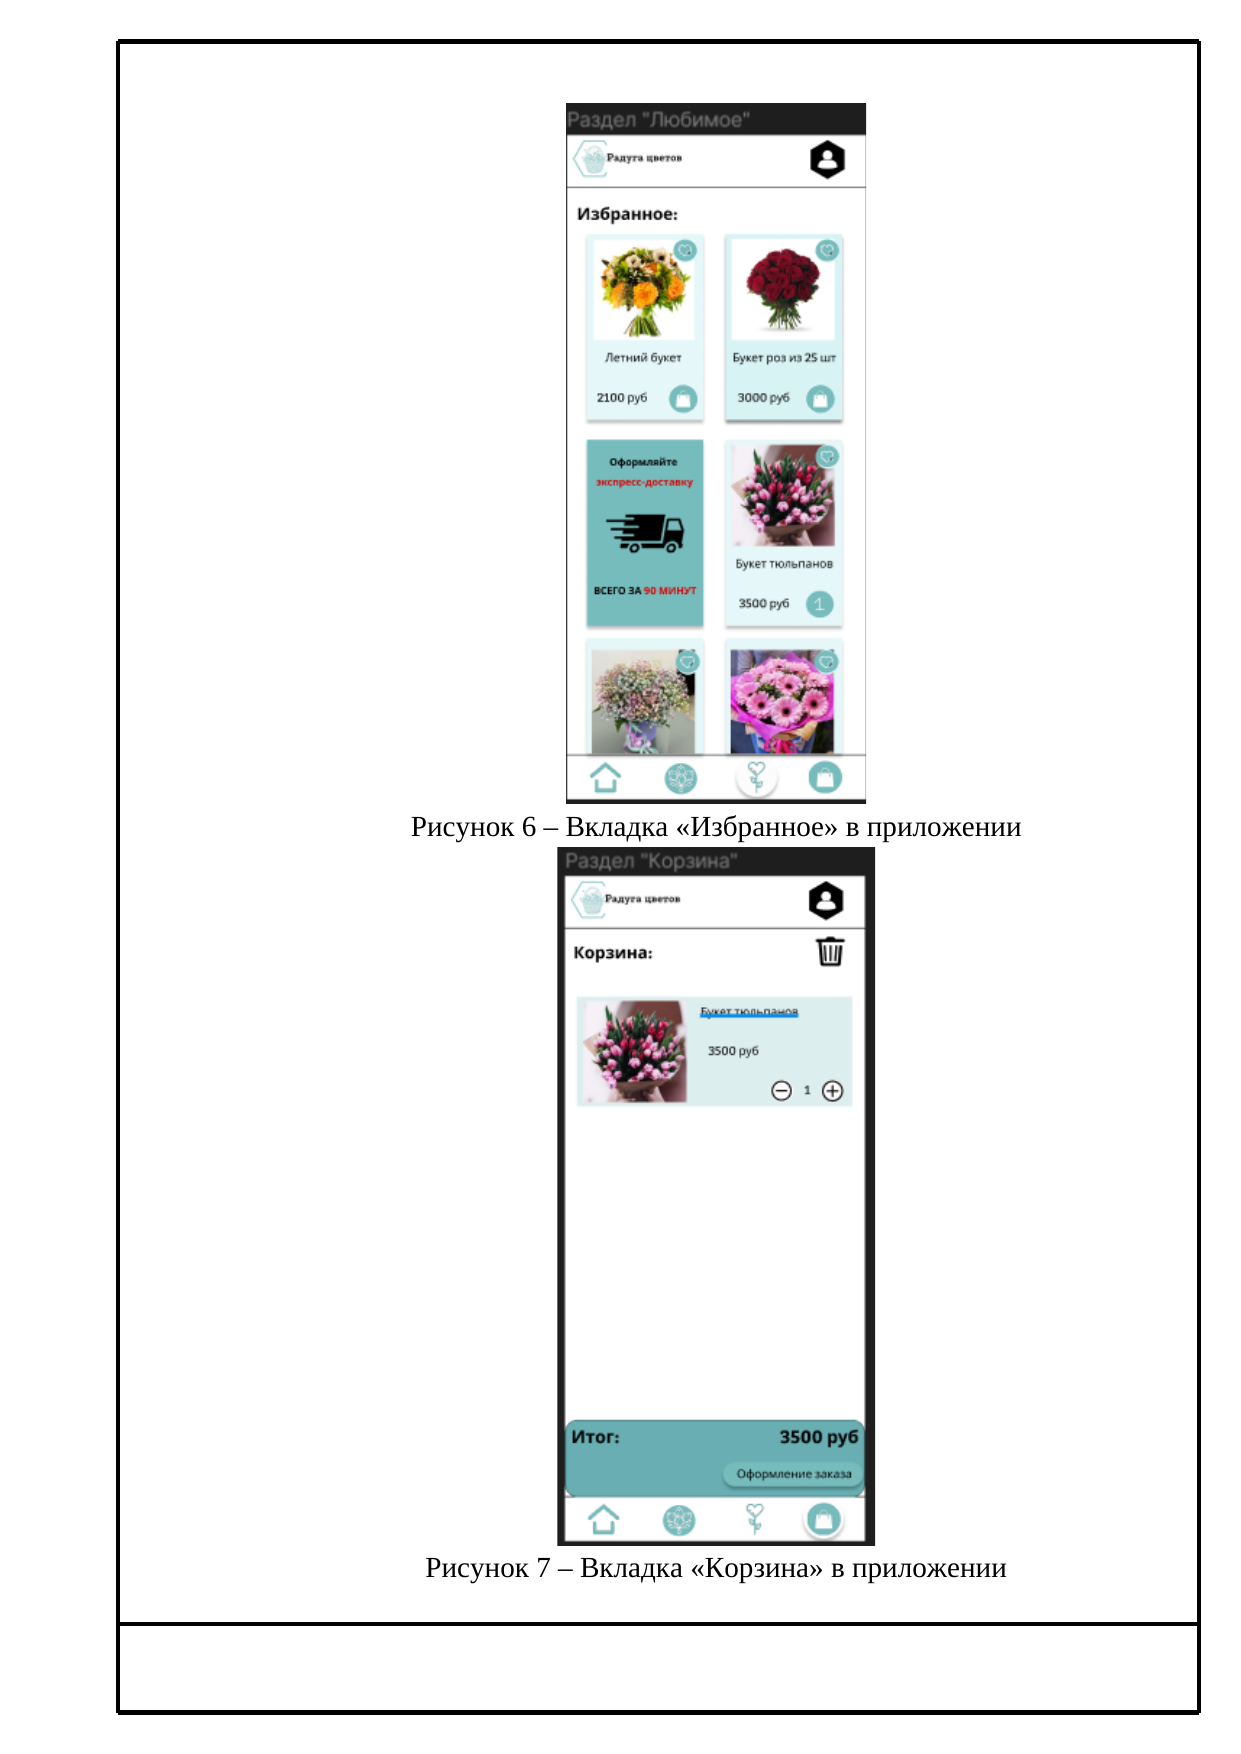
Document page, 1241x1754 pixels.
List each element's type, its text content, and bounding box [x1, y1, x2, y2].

list Рисунок 6 – Вкладка «Избранное» в приложении [295, 809, 1137, 842]
picture [557, 847, 876, 1546]
picture [566, 103, 867, 804]
list Рисунок 7 – Вкладка «Корзина» в приложении [295, 1551, 1137, 1584]
